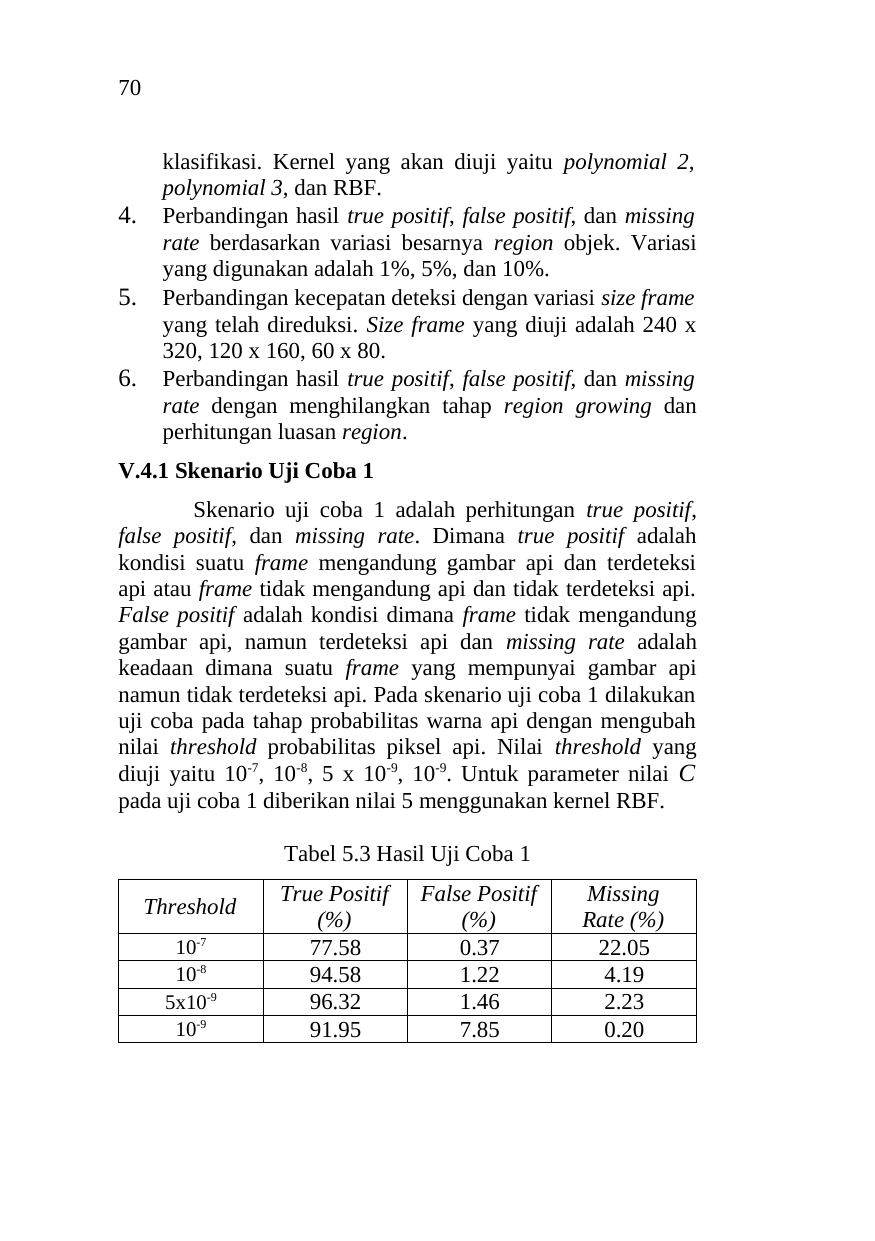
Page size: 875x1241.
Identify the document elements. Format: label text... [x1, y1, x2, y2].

table_cell 10-9 [119, 1016, 263, 1042]
table_cell 91.95 [264, 1016, 407, 1042]
table_cell 77.58 [264, 934, 407, 960]
list Perbandingan hasil true positif, false positif, dan missing rate dengan menghilangkan tahap region growing dan perhitungan luasan region. [118, 363, 697, 445]
list Perbandingan hasil true positif, false positif, dan missing rate berdasarkan variasi besarnya region objek. Variasi yang digunakan adalah 1%, 5%, dan 10%. [118, 200, 697, 282]
table_header Missing Rate (%) [552, 880, 696, 933]
table_cell 10-7 [119, 934, 263, 960]
table_cell 7.85 [408, 1016, 551, 1042]
table_cell 2.23 [552, 989, 696, 1015]
list Perbandingan kecepatan deteksi dengan variasi size frame yang telah direduksi. Size frame yang diuji adalah 240 x 320, 120 x 160, 60 x 80. [118, 282, 697, 363]
table_cell 1.22 [408, 961, 551, 987]
text Tabel 5.3 Hasil Uji Coba 1 [118, 840, 697, 866]
table_cell 94.58 [264, 961, 407, 987]
table_cell 22.05 [552, 934, 696, 960]
table_header False Positif (%) [408, 880, 551, 933]
text Skenario uji coba 1 adalah perhitungan true positif, false positif, dan missing rate. Dimana true positif adalah kondisi suatu frame mengandung gambar api dan terdeteksi api atau frame tidak mengandung api dan tidak terdeteksi api. False positif adalah kondisi dimana frame tidak mengandung gambar api, namun terdeteksi api dan missing rate adalah keadaan dimana suatu frame yang mempunyai gambar api namun tidak terdeteksi api. Pada skenario uji coba 1 dilakukan uji coba pada tahap probabilitas warna api dengan mengubah nilai threshold probabilitas piksel api. Nilai threshold yang diuji yaitu 10-7, 10-8, 5 x 10-9, 10-9. Untuk parameter nilai pada uji coba 1 diberikan nilai 5 menggunakan kernel RBF. [118, 496, 697, 814]
table_cell 10-8 [119, 961, 263, 987]
table_cell 4.19 [552, 961, 696, 987]
subtitle Skenario Uji Coba 1 [118, 457, 697, 484]
table_cell 0.20 [552, 1016, 696, 1042]
table_cell 1.46 [408, 989, 551, 1015]
table_cell 5x10-9 [119, 989, 263, 1015]
table_cell 0.37 [408, 934, 551, 960]
table_header True Positif (%) [264, 880, 407, 933]
table_header Threshold [119, 880, 263, 933]
table_cell 96.32 [264, 989, 407, 1015]
